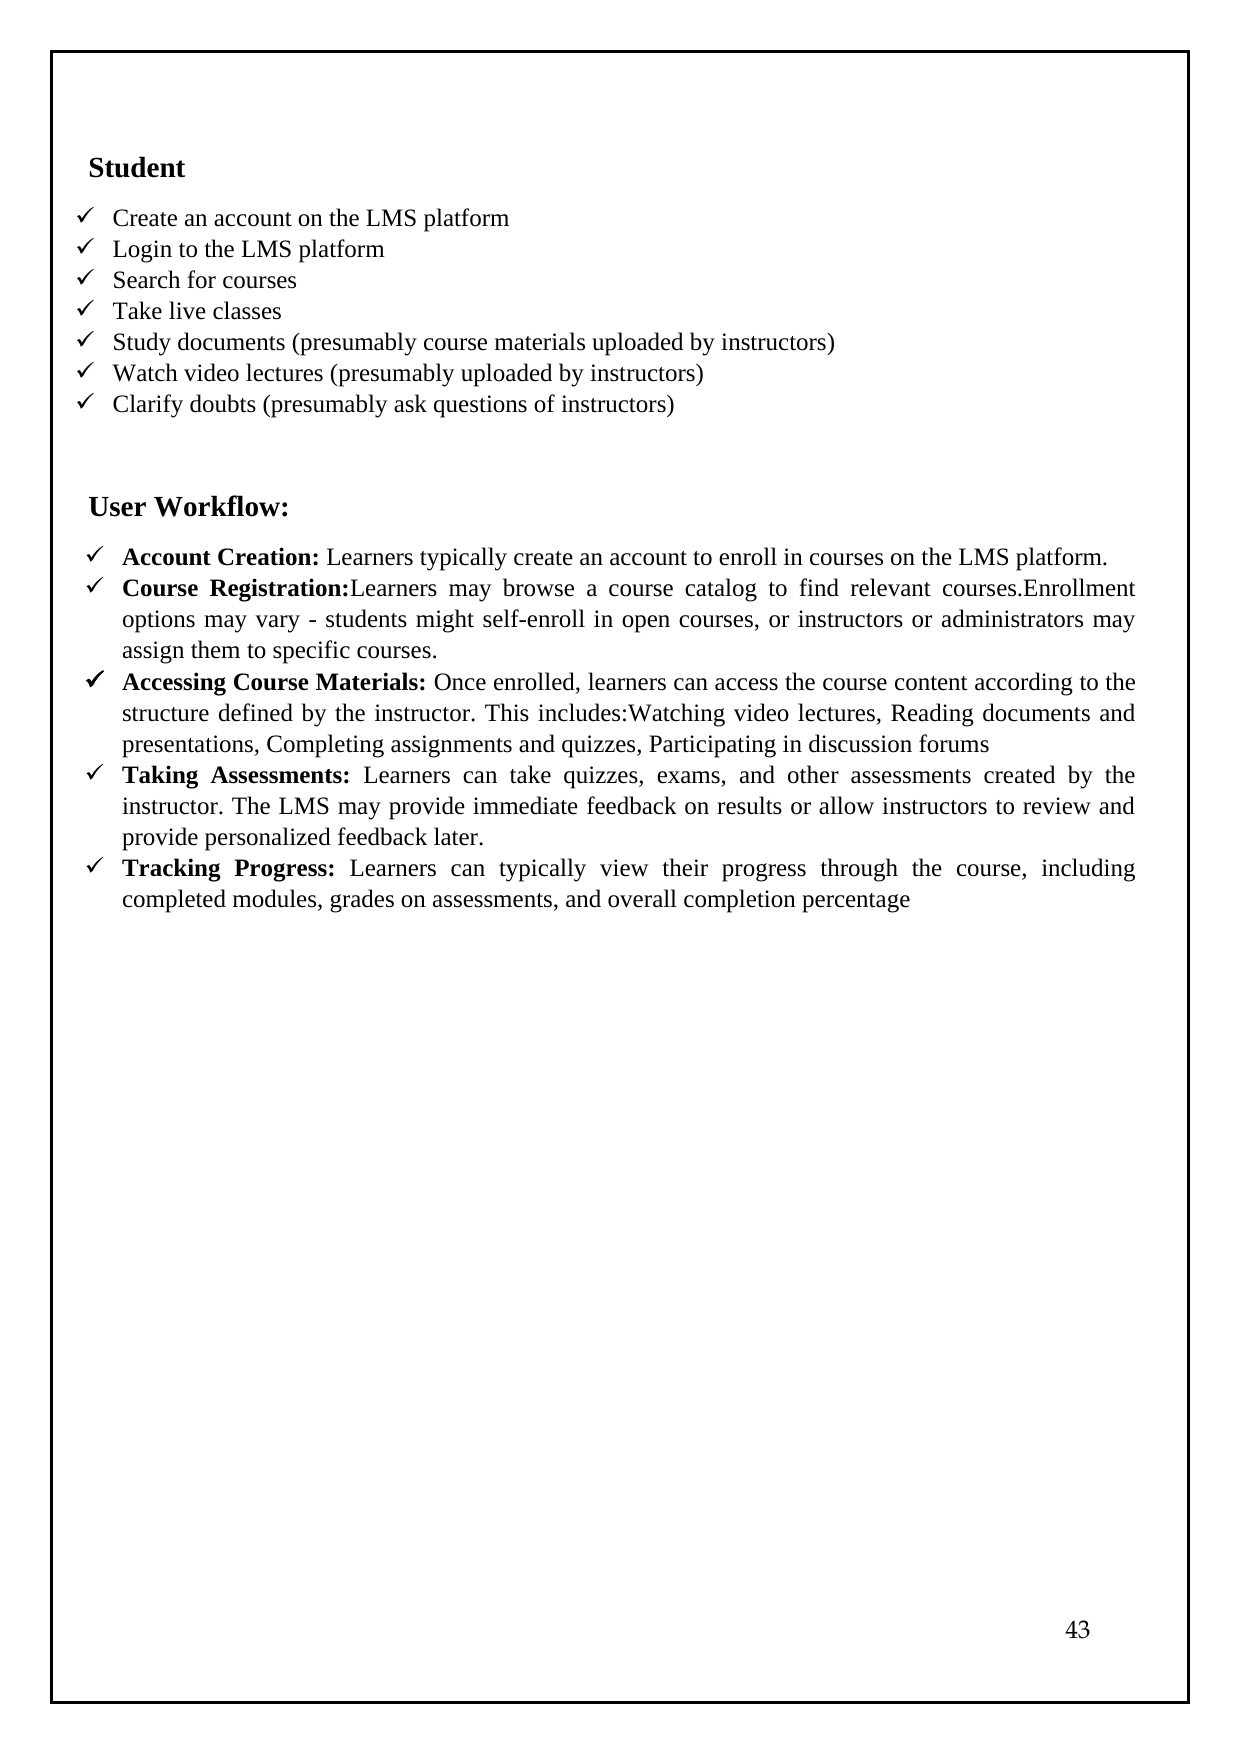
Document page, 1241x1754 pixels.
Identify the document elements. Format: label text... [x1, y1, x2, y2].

list Take live classes [75, 296, 1137, 325]
list Login to the LMS platform [75, 234, 1137, 263]
list Watch video lectures (presumably uploaded by instructors) [75, 358, 1137, 387]
list Tracking Progress: Learners can typically view their progress through the course, including completed modules, grades on assessments, and overall completion percentage [84, 853, 1137, 913]
text Student [88, 150, 1137, 183]
list Accessing Course Materials: Once enrolled, learners can access the course content according to the structure defined by the instructor. This includes:Watching video lectures, Reading documents and presentations, Completing assignments and quizzes, Participating in discussion forums [84, 667, 1137, 757]
text User Workflow: [88, 489, 1137, 523]
list Study documents (presumably course materials uploaded by instructors) [75, 327, 1137, 356]
list Account Creation: Learners typically create an account to enroll in courses on the LMS platform. [84, 542, 1137, 571]
list Search for courses [75, 265, 1137, 294]
list Create an account on the LMS platform [75, 203, 1137, 232]
list Course Registration:Learners may browse a course catalog to find relevant courses.Enrollment options may vary - students might self-enroll in open courses, or instructors or administrators may assign them to specific courses. [84, 573, 1137, 664]
list Taking Assessments: Learners can take quizzes, exams, and other assessments created by the instructor. The LMS may provide immediate feedback on results or allow instructors to review and provide personalized feedback later. [84, 760, 1137, 851]
list Clarify doubts (presumably ask questions of instructors) [75, 389, 1137, 418]
